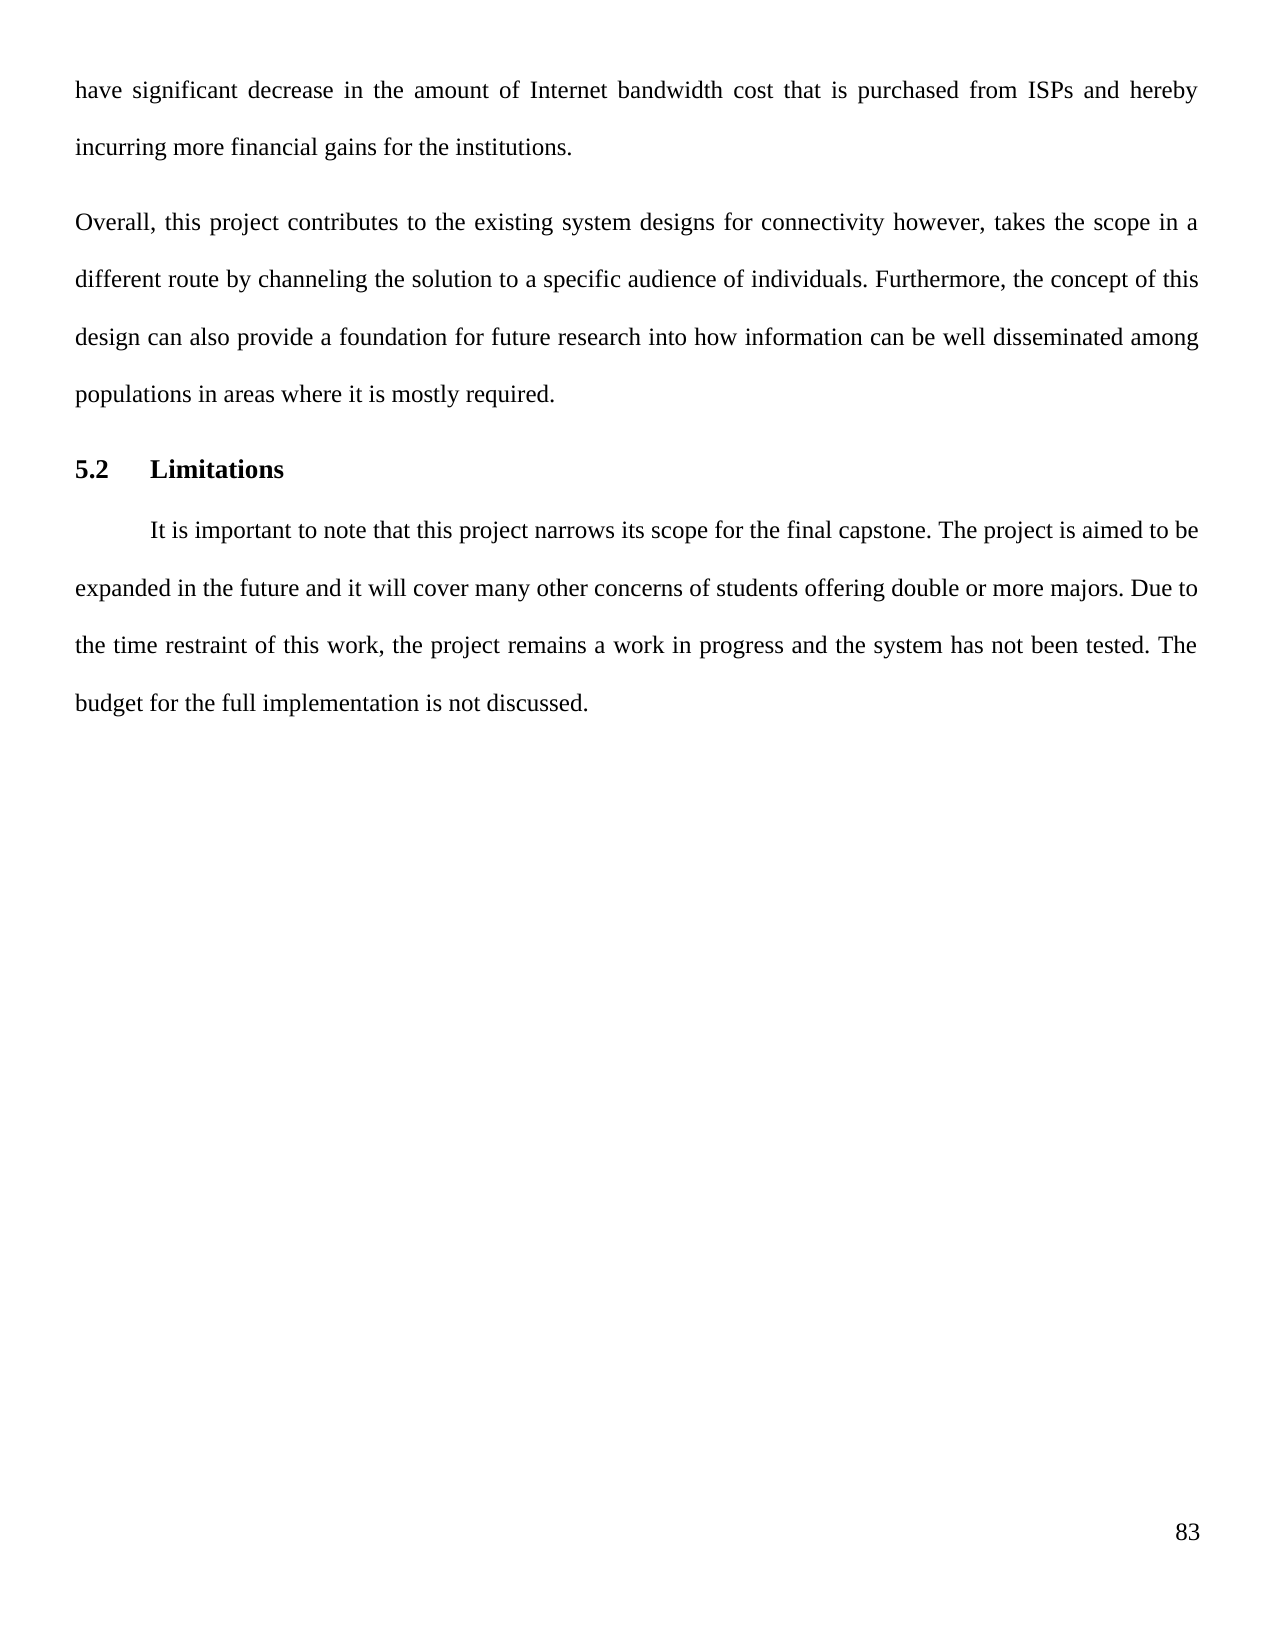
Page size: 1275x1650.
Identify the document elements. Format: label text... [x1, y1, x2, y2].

text Overall, this project contributes to the existing system designs for connectivity however, takes the scope in a different route by channeling the solution to a specific audience of individuals. Furthermore, the concept of this design can also provide a foundation for future research into how information can be well disseminated among populations in areas where it is mostly required. [75, 207, 1200, 408]
text It is important to note that this project narrows its scope for the final capstone. The project is aimed to be expanded in the future and it will cover many other concerns of students offering double or more majors. Due to the time restraint of this work, the project remains a work in progress and the system has not been tested. The budget for the full implementation is not discussed. [75, 516, 1200, 717]
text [75, 75, 1200, 161]
subtitle 5.2 Limitations [75, 453, 1200, 484]
